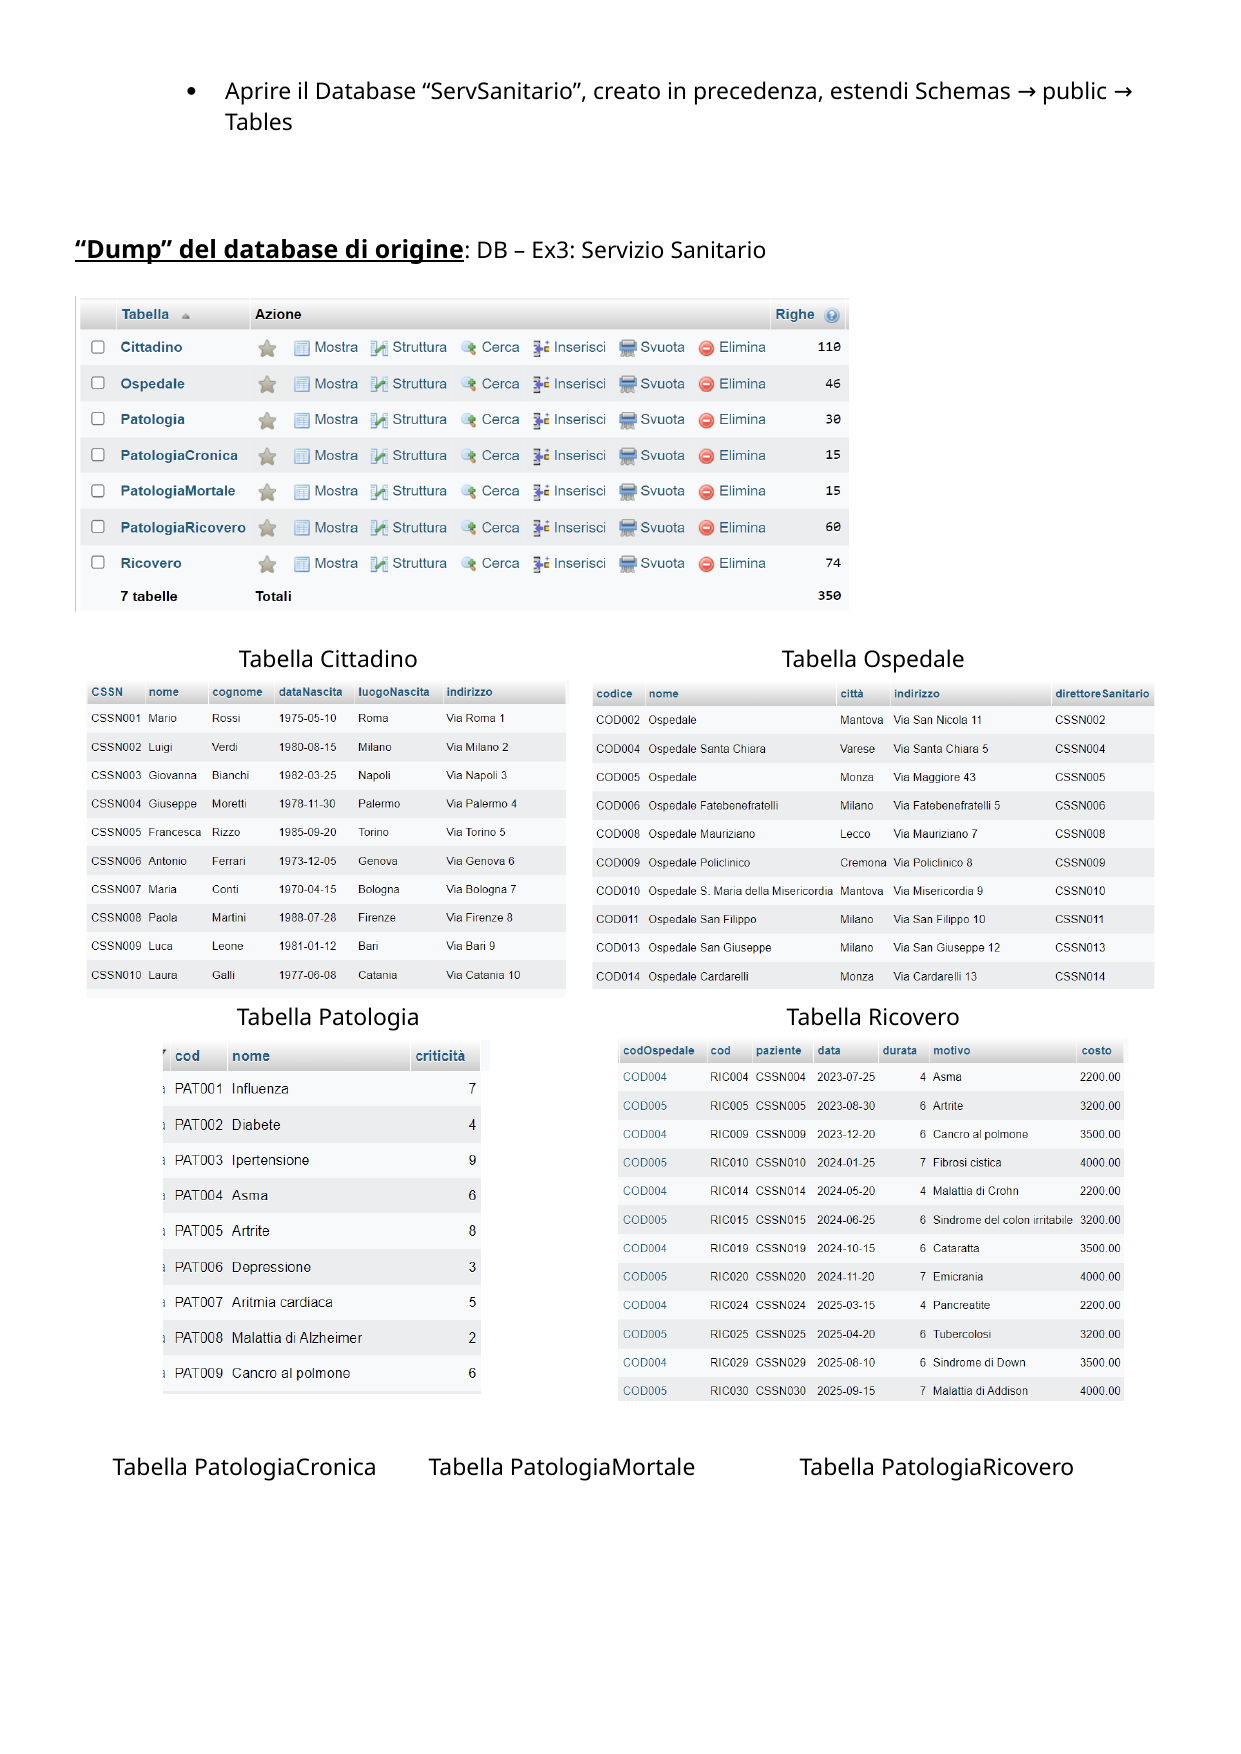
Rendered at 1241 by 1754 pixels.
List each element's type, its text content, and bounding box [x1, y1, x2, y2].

text “Dump” del database di origine: DB – Ex3: Servizio Sanitario [75, 231, 1165, 265]
list Aprire il Database “ServSanitario”, creato in precedenza, estendi Schemas → public → Tables [187, 75, 1165, 137]
picture [618, 1036, 1129, 1401]
picture [86, 678, 570, 998]
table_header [75, 1451, 414, 1486]
picture [75, 296, 849, 612]
picture [162, 1036, 494, 1394]
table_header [414, 1451, 709, 1486]
table_header Tabella Cittadino [75, 643, 581, 1001]
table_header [709, 1451, 1164, 1486]
table_cell Tabella Patologia [75, 1001, 581, 1401]
table_cell Tabella Ricovero [581, 1001, 1165, 1401]
table_header Tabella Ospedale [581, 643, 1165, 1001]
picture [592, 678, 1155, 989]
